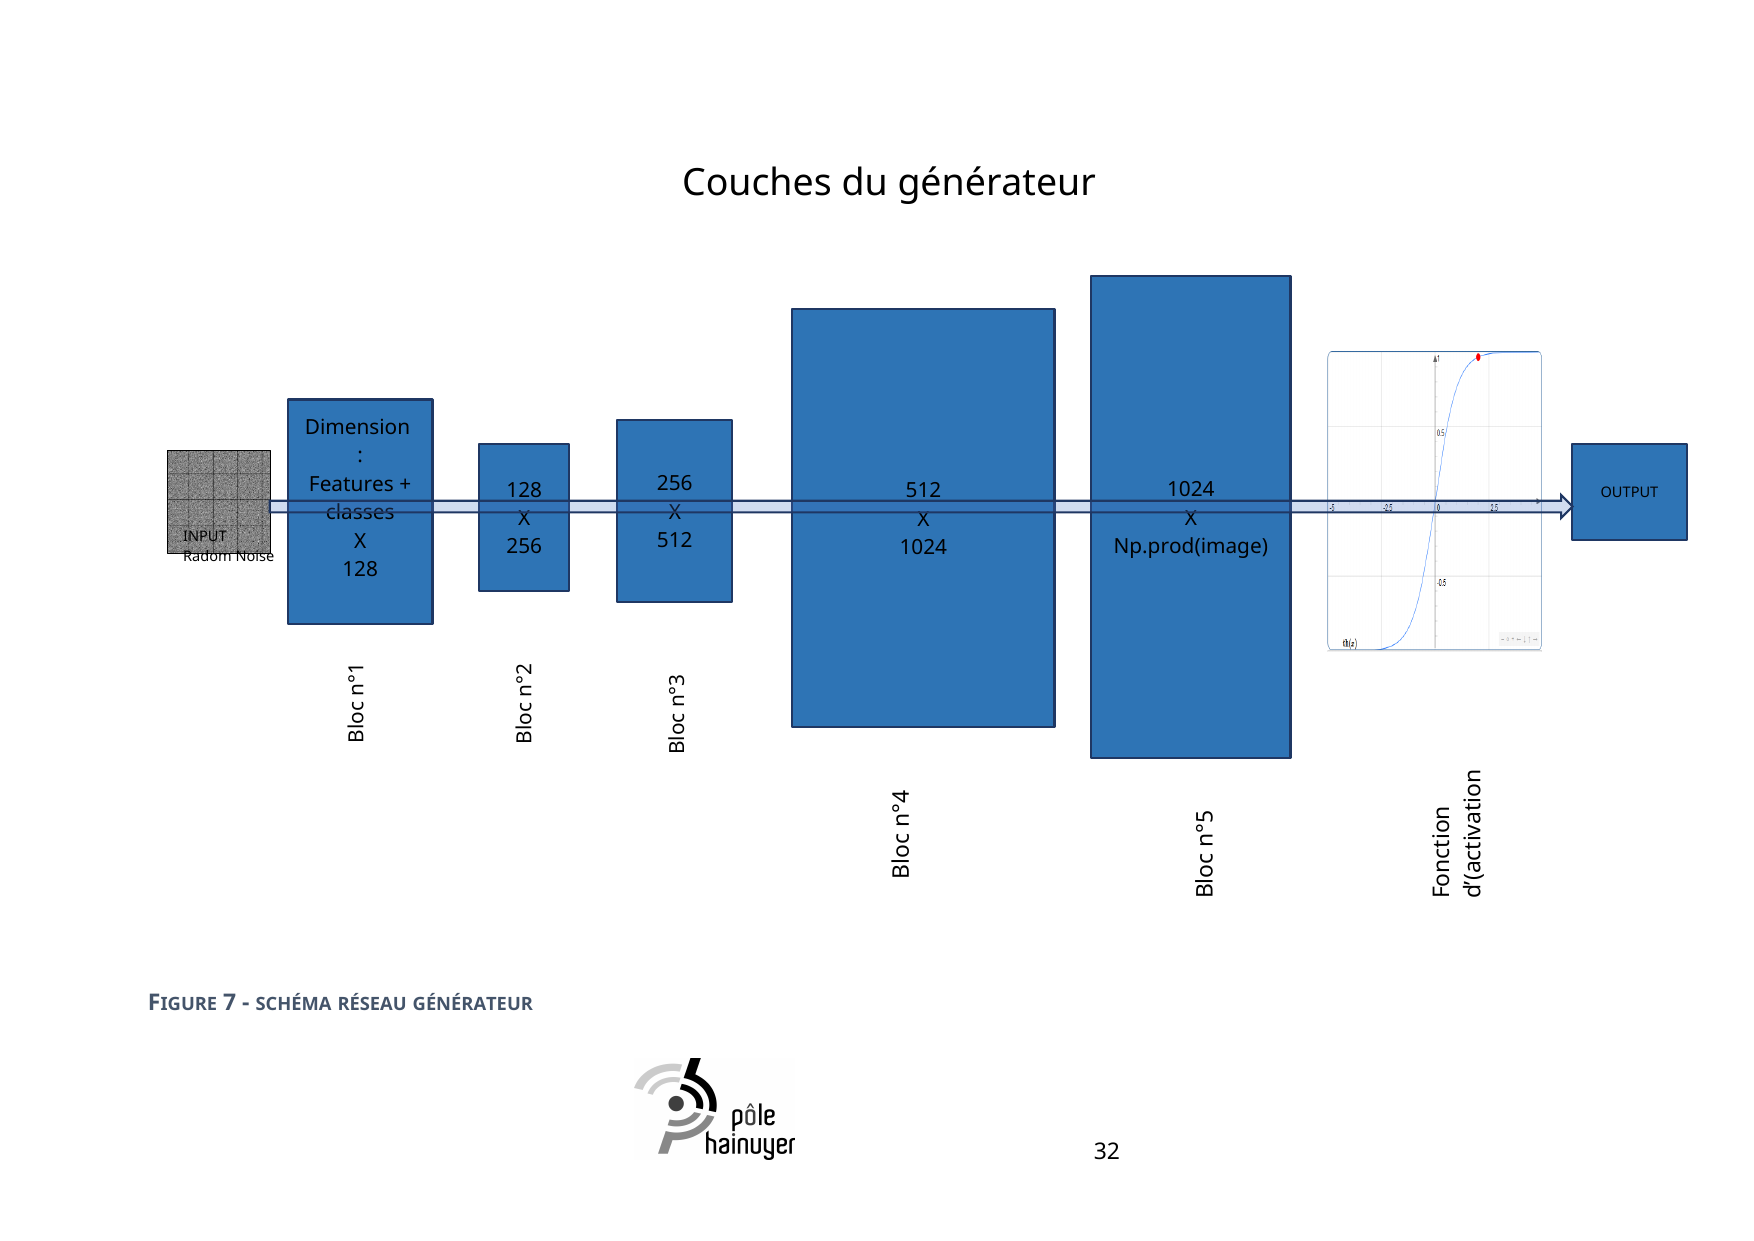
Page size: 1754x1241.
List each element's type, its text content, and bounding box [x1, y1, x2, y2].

picture [1326, 514, 1544, 652]
text Figure 7 - schéma réseau générateur [148, 986, 1606, 1017]
picture [1326, 350, 1544, 499]
picture [1326, 502, 1544, 511]
picture [634, 1058, 795, 1160]
picture [168, 451, 270, 553]
